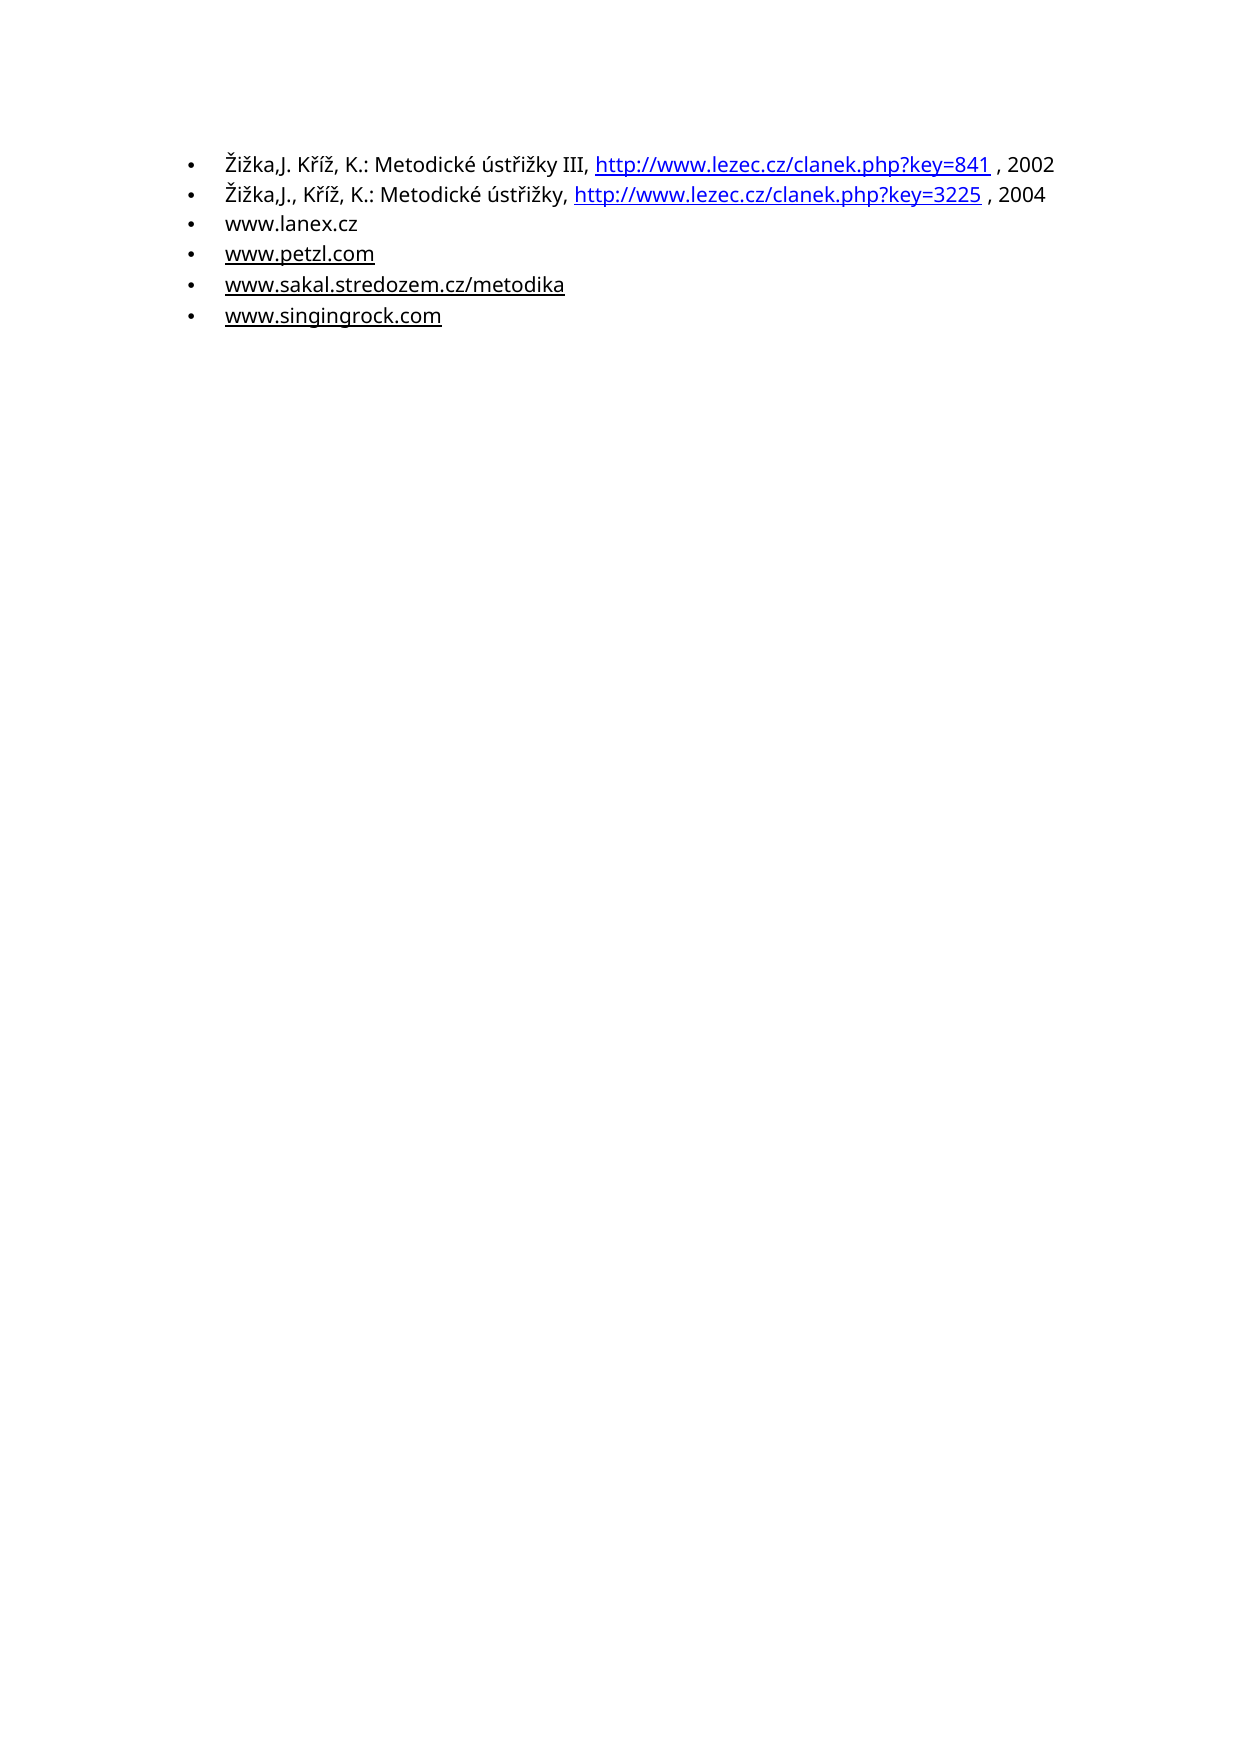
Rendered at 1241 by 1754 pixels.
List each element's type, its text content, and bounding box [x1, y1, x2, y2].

list www.petzl.com [187, 239, 1090, 268]
list Žižka,J. Kříž, K.: Metodické ústřižky III, http://www.lezec.cz/clanek.php?key=841 , 2002 [187, 150, 1090, 178]
list www.sakal.stredozem.cz/metodika [187, 270, 1090, 299]
list Žižka,J., Kříž, K.: Metodické ústřižky, http://www.lezec.cz/clanek.php?key=3225 , 2004 [187, 180, 1090, 208]
list www.lanex.cz [187, 209, 1090, 238]
list www.singingrock.com [187, 301, 1090, 330]
